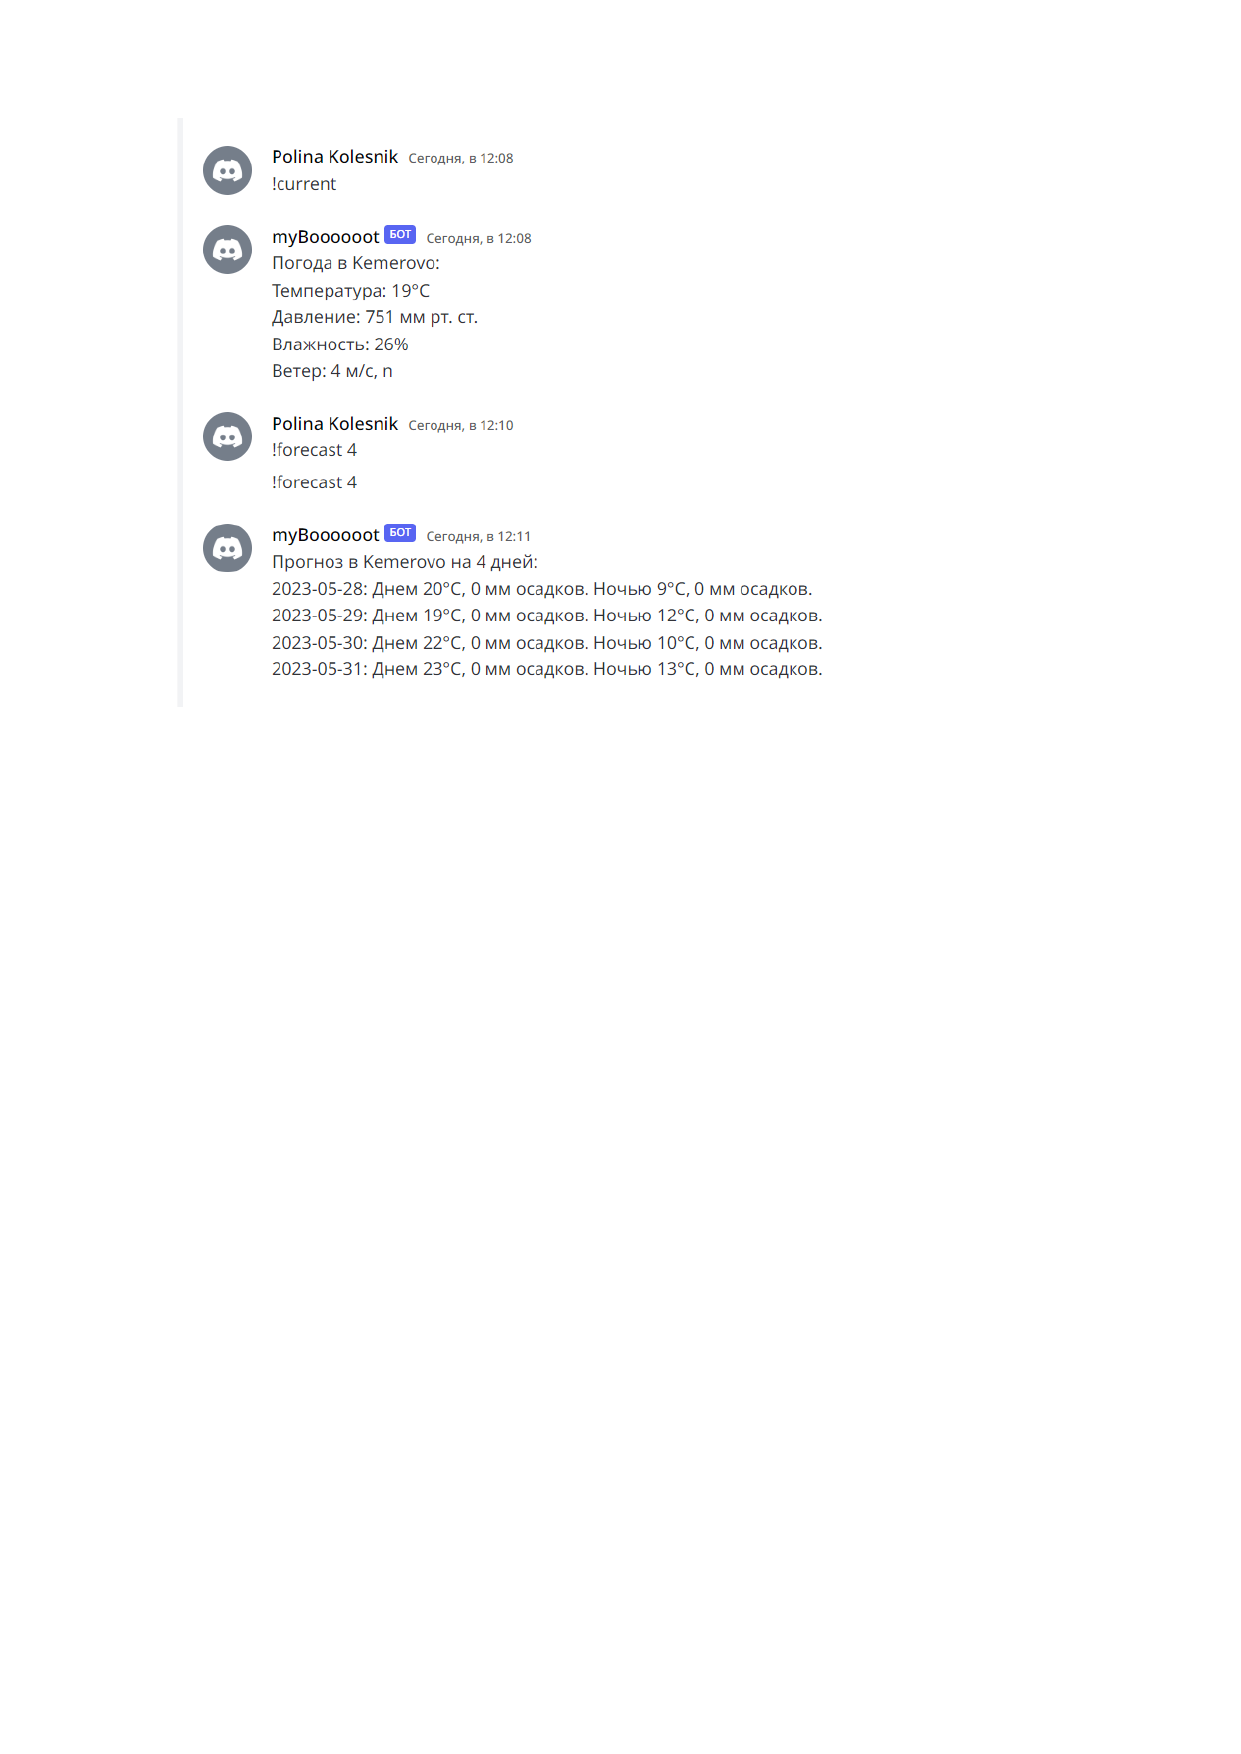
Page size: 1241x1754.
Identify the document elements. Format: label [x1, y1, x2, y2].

picture [177, 118, 1152, 707]
